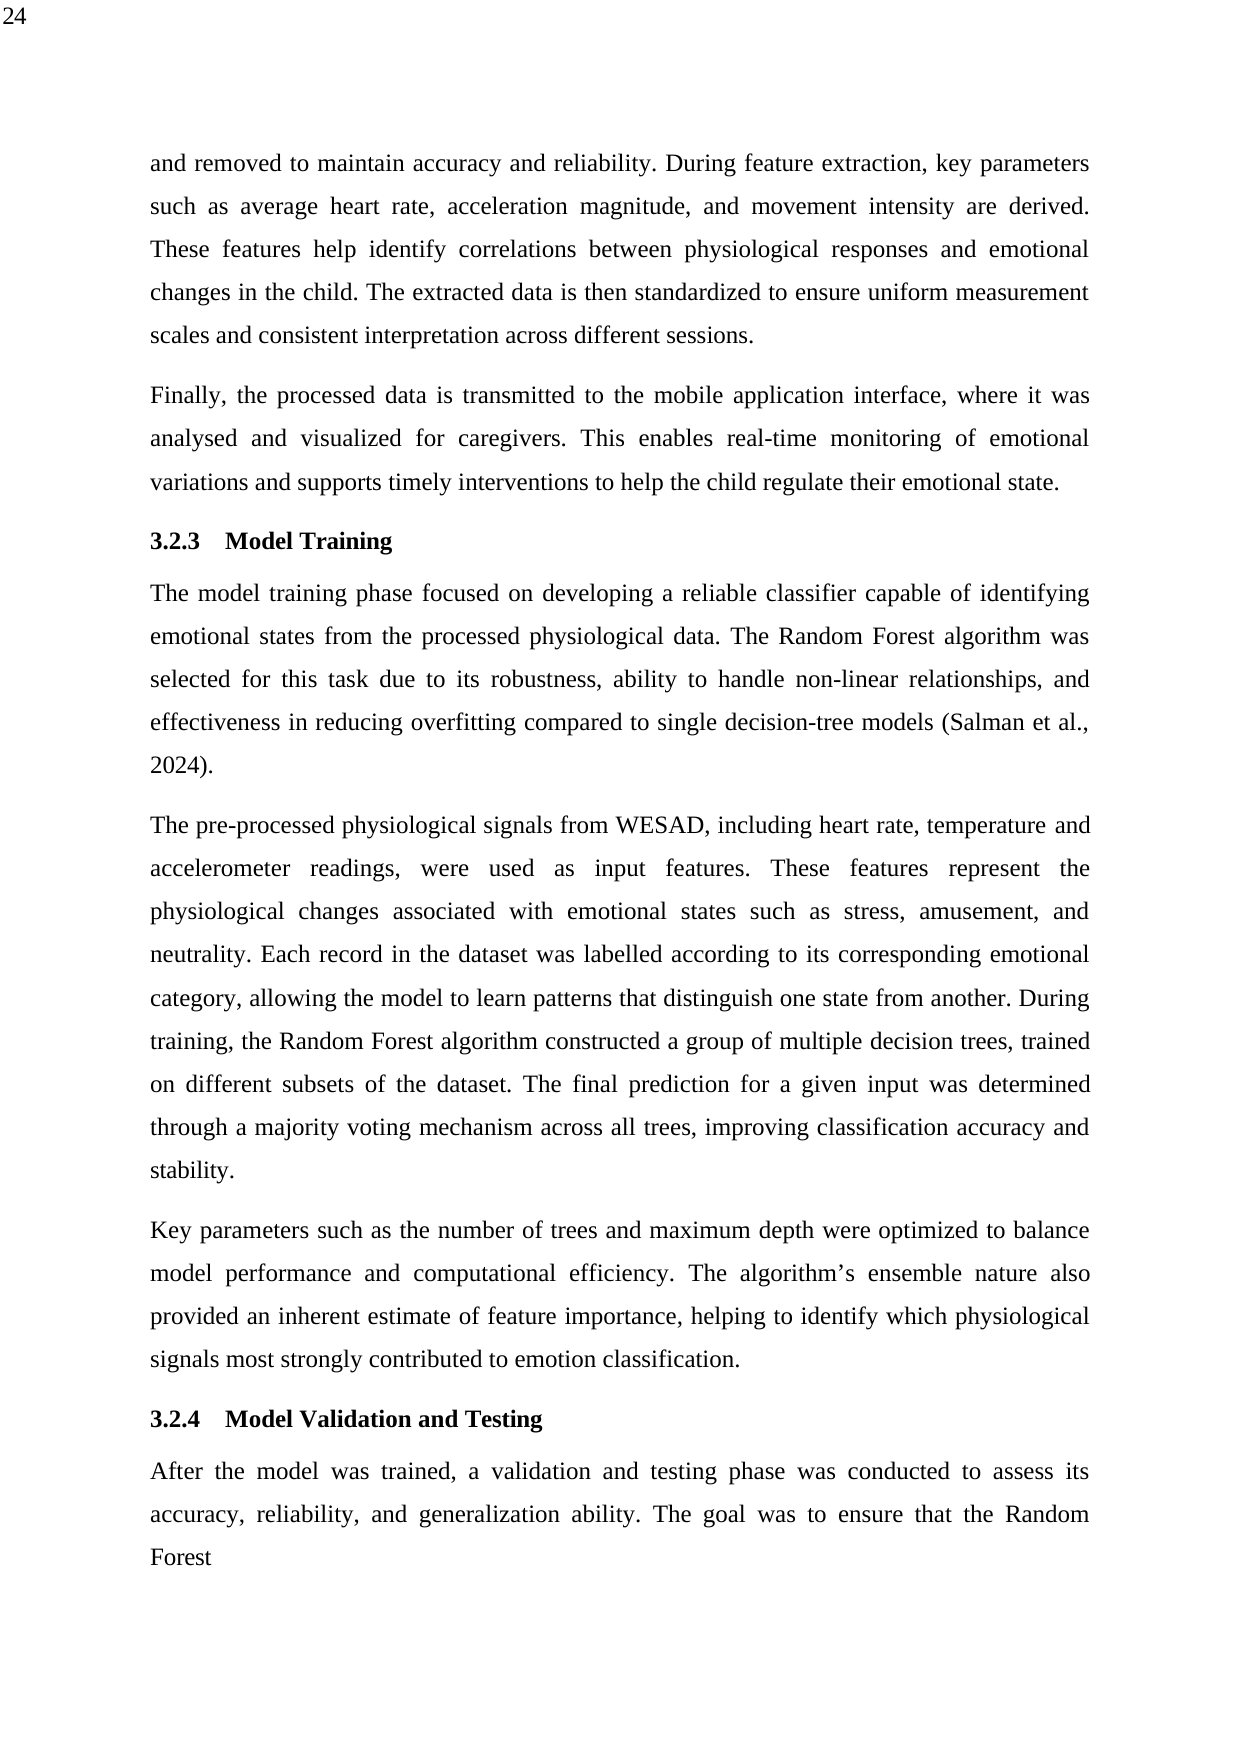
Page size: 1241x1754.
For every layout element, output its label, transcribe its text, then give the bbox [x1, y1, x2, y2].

text After the model was trained, a validation and testing phase was conducted to assess its accuracy, reliability, and generalization ability. The goal was to ensure that the Random Forest [150, 1456, 1090, 1571]
text Finally, the processed data is transmitted to the mobile application interface, where it was analysed and visualized for caregivers. This enables real-time monitoring of emotional variations and supports timely interventions to help the child regulate their emotional state. [150, 380, 1091, 495]
text and removed to maintain accuracy and reliability. During feature extraction, key parameters such as average heart rate, acceleration magnitude, and movement intensity are derived. These features help identify correlations between physiological responses and emotional changes in the child. The extracted data is then standardized to ensure uniform measurement scales and consistent interpretation across different sessions. [150, 148, 1090, 349]
text Key parameters such as the number of trees and maximum depth were optimized to balance model performance and computational efficiency. The algorithm’s ensemble nature also provided an inherent estimate of feature importance, helping to identify which physiological signals most strongly contributed to emotion classification. [150, 1215, 1091, 1373]
text The model training phase focused on developing a reliable classifier capable of identifying emotional states from the processed physiological data. The Random Forest algorithm was selected for this task due to its robustness, ability to handle non-linear relationships, and effectiveness in reducing overfitting compared to single decision-tree models (Salman et al., 2024). [150, 578, 1091, 779]
subtitle Model Training [150, 526, 1107, 555]
text The pre-processed physiological signals from WESAD, including heart rate, temperature and accelerometer readings, were used as input features. These features represent the physiological changes associated with emotional states such as stress, amusement, and neutrality. Each record in the dataset was labelled according to its corresponding emotional category, allowing the model to learn patterns that distinguish one state from another. During training, the Random Forest algorithm constructed a group of multiple decision trees, trained on different subsets of the dataset. The final prediction for a given input was determined through a majority voting mechanism across all trees, improving classification accuracy and stability. [150, 810, 1091, 1184]
subtitle Model Validation and Testing [150, 1404, 1107, 1433]
